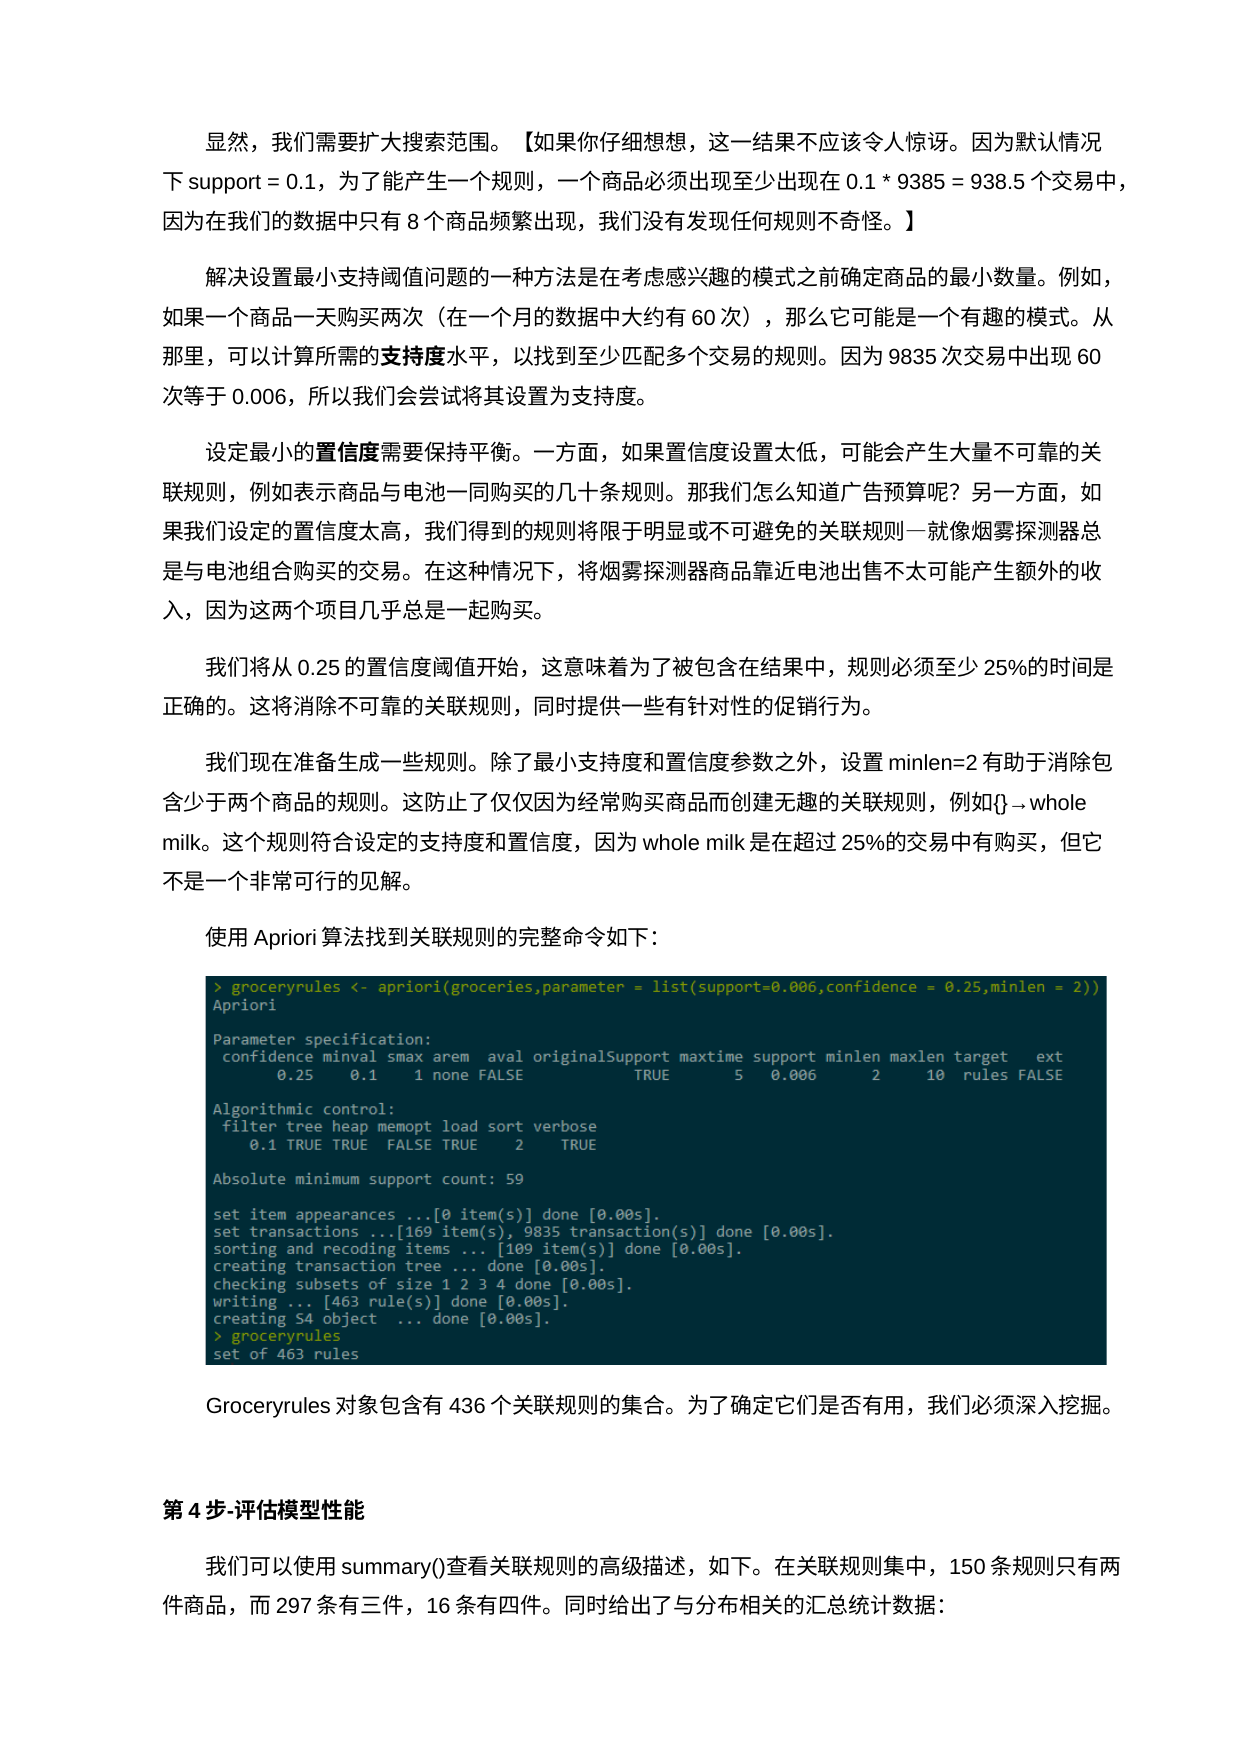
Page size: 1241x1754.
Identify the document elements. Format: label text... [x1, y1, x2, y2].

picture [827, 1054, 834, 1061]
picture [424, 1282, 432, 1288]
picture [443, 981, 448, 995]
picture [553, 1244, 559, 1253]
picture [251, 1051, 257, 1061]
picture [516, 1244, 523, 1253]
picture [1074, 982, 1080, 992]
picture [452, 1177, 463, 1184]
picture [654, 1054, 661, 1061]
picture [790, 982, 813, 992]
picture [271, 1174, 275, 1184]
picture [571, 1140, 577, 1149]
picture [378, 984, 404, 995]
picture [308, 1243, 313, 1253]
picture [457, 1124, 472, 1131]
picture [224, 1264, 238, 1271]
picture [279, 984, 285, 991]
picture [517, 1070, 522, 1080]
picture [352, 1246, 362, 1253]
picture [874, 1070, 879, 1080]
picture [622, 1054, 646, 1065]
text 解决设置最小支持阈值问题的一种方法是在考虑感兴趣的模式之前确定商品的最小数量。例如，如果一个商品一天购买两次（在一个月的数据中大约有60次），那么它可能是一个有趣的模式。从那里，可以计算所需的支持度水平，以找到至少匹配多个交易的规则。因为9835次交易中出现60次等于0.006，所以我们会尝试将其设置为支持度。 [162, 260, 1122, 410]
picture [590, 1280, 610, 1289]
picture [891, 1054, 907, 1061]
picture [466, 1299, 487, 1306]
picture [242, 1333, 266, 1340]
picture [411, 1124, 418, 1134]
picture [964, 1054, 971, 1061]
picture [490, 984, 505, 991]
picture [1001, 981, 1006, 992]
picture [530, 1282, 537, 1289]
picture [274, 1051, 280, 1061]
picture [311, 1212, 326, 1222]
picture [215, 1105, 222, 1114]
picture [311, 1037, 331, 1047]
picture [598, 982, 605, 992]
picture [215, 1173, 228, 1184]
picture [266, 1299, 276, 1310]
picture [434, 981, 439, 992]
picture [270, 1124, 276, 1131]
picture [297, 1124, 322, 1131]
picture [462, 1054, 469, 1061]
picture [333, 1282, 340, 1288]
picture [242, 984, 266, 992]
picture [279, 1316, 286, 1327]
picture [416, 1264, 430, 1271]
picture [417, 1070, 422, 1080]
picture [658, 1229, 665, 1236]
picture [845, 1054, 851, 1061]
picture [617, 1210, 633, 1219]
picture [452, 1140, 458, 1149]
picture [260, 1177, 267, 1184]
picture [937, 1072, 942, 1080]
picture [681, 1244, 688, 1253]
picture [1028, 1070, 1035, 1079]
picture [772, 1070, 778, 1080]
picture [461, 984, 486, 992]
picture [416, 1244, 421, 1253]
picture [762, 982, 779, 992]
picture [795, 1054, 807, 1061]
picture [315, 1352, 331, 1359]
picture [323, 1333, 331, 1340]
picture [242, 1177, 249, 1184]
picture [344, 1264, 357, 1271]
picture [378, 1177, 402, 1187]
picture [448, 1316, 458, 1323]
picture [251, 1279, 255, 1289]
picture [439, 1313, 445, 1323]
picture [507, 1314, 523, 1323]
picture [297, 984, 313, 992]
text 我们将从0.25的置信度阈值开始，这意味着为了被包含在结果中，规则必须至少25%的时间是正确的。这将消除不可靠的关联规则，同时提供一些有针对性的促销行为。 [162, 649, 1122, 721]
picture [381, 1278, 386, 1289]
picture [562, 1054, 569, 1065]
picture [628, 1243, 650, 1253]
picture [371, 1070, 376, 1080]
picture [653, 1070, 668, 1080]
picture [945, 982, 953, 992]
picture [310, 1279, 318, 1289]
picture [251, 1140, 258, 1149]
picture [287, 984, 294, 995]
text 第4步-评估模型性能 [118, 1493, 1122, 1524]
picture [498, 1280, 505, 1289]
picture [351, 1124, 363, 1134]
picture [260, 1124, 267, 1131]
picture [835, 984, 853, 992]
picture [301, 1140, 307, 1149]
picture [379, 1124, 395, 1131]
picture [279, 1282, 286, 1292]
picture [297, 1333, 313, 1340]
picture [580, 1054, 586, 1061]
picture [490, 1070, 496, 1080]
picture [571, 1280, 578, 1289]
text Groceryrules对象包含有436个关联规则的集合。为了确定它们是否有用，我们必须深入挖掘。 [162, 1388, 1122, 1420]
picture [564, 1246, 578, 1253]
picture [499, 1296, 503, 1310]
picture [352, 1177, 359, 1184]
picture [772, 1227, 778, 1236]
picture [929, 1070, 934, 1080]
picture [435, 1209, 439, 1223]
picture [563, 1278, 567, 1292]
picture [420, 1140, 426, 1149]
picture [408, 1261, 412, 1271]
picture [489, 1314, 496, 1323]
picture [290, 1246, 302, 1253]
picture [680, 982, 687, 992]
picture [457, 1296, 463, 1306]
picture [338, 1107, 345, 1114]
picture [965, 1073, 981, 1080]
picture [443, 1210, 450, 1219]
picture [246, 1037, 267, 1044]
picture [407, 981, 412, 992]
picture [727, 1054, 737, 1061]
picture [869, 1054, 875, 1061]
picture [252, 1243, 256, 1253]
picture [229, 1282, 243, 1288]
picture [316, 981, 320, 992]
picture [301, 1212, 308, 1222]
picture [872, 981, 906, 992]
picture [1020, 981, 1024, 992]
picture [306, 1264, 313, 1270]
picture [513, 1265, 522, 1271]
picture [342, 1054, 348, 1061]
text 我们可以使用summary()查看关联规则的高级描述，如下。在关联规则集中，150条规则只有两件商品，而297条有三件，16条有四件。同时给出了与分布相关的汇总统计数据： [162, 1549, 1122, 1620]
text 设定最小的置信度需要保持平衡。一方面，如果置信度设置太低，可能会产生大量不可靠的关联规则，例如表示商品与电池一同购买的几十条规则。那我们怎么知道广告预算呢？另一方面，如果我们设定的置信度太高，我们得到的规则将限于明显或不可避免的关联规则—就像烟雾探测器总是与电池组合购买的交易。在这种情况下，将烟雾探测器商品靠近电池出售不太可能产生额外的收入，因为这两个项目几乎总是一起购买。 [162, 435, 1122, 625]
picture [398, 1140, 404, 1149]
picture [269, 1229, 284, 1236]
picture [991, 984, 999, 991]
picture [214, 1035, 219, 1044]
picture [499, 1070, 504, 1080]
text 显然，我们需要扩大搜索范围。【如果你仔细想想，这一结果不应该令人惊讶。因为默认情况下support = 0.1，为了能产生一个规则，一个商品必须出现至少出现在0.1 * 9385 = 938.5个交易中，因为在我们的数据中只有8个商品频繁出现，我们没有发现任何规则不奇怪。】 [162, 124, 1122, 235]
picture [279, 1333, 285, 1340]
picture [352, 983, 357, 991]
picture [279, 1070, 284, 1080]
picture [1027, 986, 1034, 992]
picture [243, 1264, 249, 1271]
picture [352, 1054, 359, 1061]
picture [699, 1244, 715, 1253]
picture [545, 1261, 551, 1269]
picture [288, 1037, 295, 1044]
picture [311, 1140, 316, 1149]
picture [933, 1054, 943, 1061]
picture [223, 1037, 240, 1044]
picture [427, 1246, 441, 1253]
picture [548, 1209, 554, 1219]
picture [338, 1229, 348, 1236]
picture [361, 1107, 371, 1113]
picture [398, 1054, 408, 1061]
picture [503, 1124, 514, 1131]
picture [339, 1124, 350, 1131]
picture [242, 1244, 248, 1253]
picture [1030, 984, 1045, 991]
picture [260, 1229, 267, 1236]
picture [278, 1037, 285, 1044]
picture [415, 1228, 423, 1236]
picture [260, 1299, 266, 1306]
picture [466, 1140, 472, 1149]
picture [287, 1350, 295, 1359]
picture [224, 1316, 234, 1323]
picture [586, 1054, 596, 1061]
picture [324, 1246, 331, 1253]
picture [323, 984, 331, 992]
picture [553, 1121, 565, 1131]
picture [298, 1261, 302, 1271]
picture [363, 1243, 368, 1253]
picture [826, 984, 833, 992]
picture [343, 1212, 349, 1219]
picture [791, 1227, 807, 1236]
picture [260, 1246, 266, 1253]
picture [269, 1316, 275, 1323]
picture [379, 1037, 386, 1044]
picture [543, 984, 595, 995]
picture [791, 1070, 804, 1080]
picture [238, 1054, 244, 1061]
picture [1085, 981, 1089, 995]
picture [397, 1299, 404, 1306]
text 使用Apriori算法找到关联规则的完整命令如下： [162, 920, 1122, 952]
picture [451, 984, 459, 995]
picture [644, 1070, 650, 1079]
picture [535, 1124, 541, 1131]
picture [864, 981, 869, 992]
picture [1009, 984, 1017, 991]
picture [499, 1209, 503, 1222]
picture [287, 1333, 294, 1344]
picture [974, 1054, 980, 1061]
picture [280, 1349, 284, 1359]
picture [385, 1246, 395, 1257]
picture [252, 1261, 257, 1271]
picture [232, 1333, 240, 1344]
picture [356, 1212, 363, 1219]
picture [489, 1212, 496, 1219]
picture [768, 1054, 792, 1065]
picture [297, 1177, 304, 1184]
picture [412, 1177, 423, 1183]
picture [458, 1074, 467, 1080]
picture [1094, 981, 1098, 995]
picture [445, 1073, 455, 1080]
picture [507, 981, 512, 992]
picture [521, 1279, 527, 1289]
picture [471, 1229, 482, 1236]
picture [378, 1246, 385, 1253]
picture [543, 1124, 550, 1130]
picture [357, 1140, 362, 1149]
picture [515, 984, 523, 992]
picture [507, 1297, 514, 1306]
picture [215, 1000, 226, 1013]
picture [526, 1227, 542, 1236]
picture [214, 1299, 231, 1306]
text 我们现在准备生成一些规则。除了最小支持度和置信度参数之外，设置minlen=2有助于消除包含少于两个商品的规则。这防止了仅仅因为经常购买商品而创建无趣的关联规则，例如{}→whole milk。这个规则符合设定的支持度和置信度，因为whole milk是在超过25%的交易中有购买，但它不是一个非常可行的见解。 [162, 745, 1122, 896]
picture [490, 1261, 499, 1271]
picture [438, 1054, 454, 1061]
picture [229, 1003, 240, 1009]
picture [589, 1124, 596, 1131]
picture [801, 1070, 816, 1080]
picture [654, 981, 659, 992]
picture [411, 1037, 418, 1044]
picture [269, 1282, 275, 1289]
picture [707, 982, 760, 995]
picture [333, 1177, 344, 1184]
picture [333, 1212, 340, 1219]
picture [500, 1264, 510, 1271]
picture [681, 1054, 691, 1061]
picture [983, 1069, 988, 1080]
picture [466, 1177, 473, 1184]
picture [333, 1121, 339, 1131]
picture [690, 981, 695, 995]
picture [224, 1246, 240, 1253]
picture [581, 1229, 587, 1236]
picture [416, 1299, 422, 1306]
picture [352, 1070, 359, 1080]
picture [317, 1264, 327, 1271]
picture [562, 1261, 578, 1271]
picture [256, 1003, 267, 1010]
picture [370, 1299, 381, 1306]
picture [1053, 1071, 1061, 1080]
picture [247, 1107, 258, 1113]
picture [268, 1333, 276, 1340]
picture [965, 982, 970, 992]
picture [535, 1297, 548, 1306]
picture [493, 1054, 500, 1061]
picture [609, 984, 624, 991]
picture [342, 1140, 353, 1149]
picture [663, 981, 668, 992]
picture [526, 1297, 532, 1306]
picture [279, 1264, 284, 1274]
picture [232, 984, 240, 995]
picture [288, 1107, 295, 1114]
picture [594, 1229, 606, 1236]
picture [558, 1212, 568, 1219]
picture [324, 1054, 331, 1061]
picture [983, 1054, 993, 1065]
picture [539, 1054, 551, 1061]
picture [1039, 1070, 1043, 1080]
picture [599, 1210, 606, 1219]
picture [415, 984, 432, 992]
picture [279, 1212, 286, 1219]
picture [610, 1054, 618, 1060]
picture [329, 1313, 336, 1323]
picture [299, 1318, 307, 1323]
picture [284, 1054, 299, 1061]
picture [381, 1264, 391, 1271]
picture [517, 1140, 522, 1149]
picture [252, 1173, 256, 1184]
picture [939, 1070, 944, 1078]
picture [731, 1229, 738, 1236]
picture [266, 1246, 276, 1257]
picture [398, 1124, 408, 1131]
picture [356, 1316, 363, 1323]
picture [540, 1282, 551, 1289]
